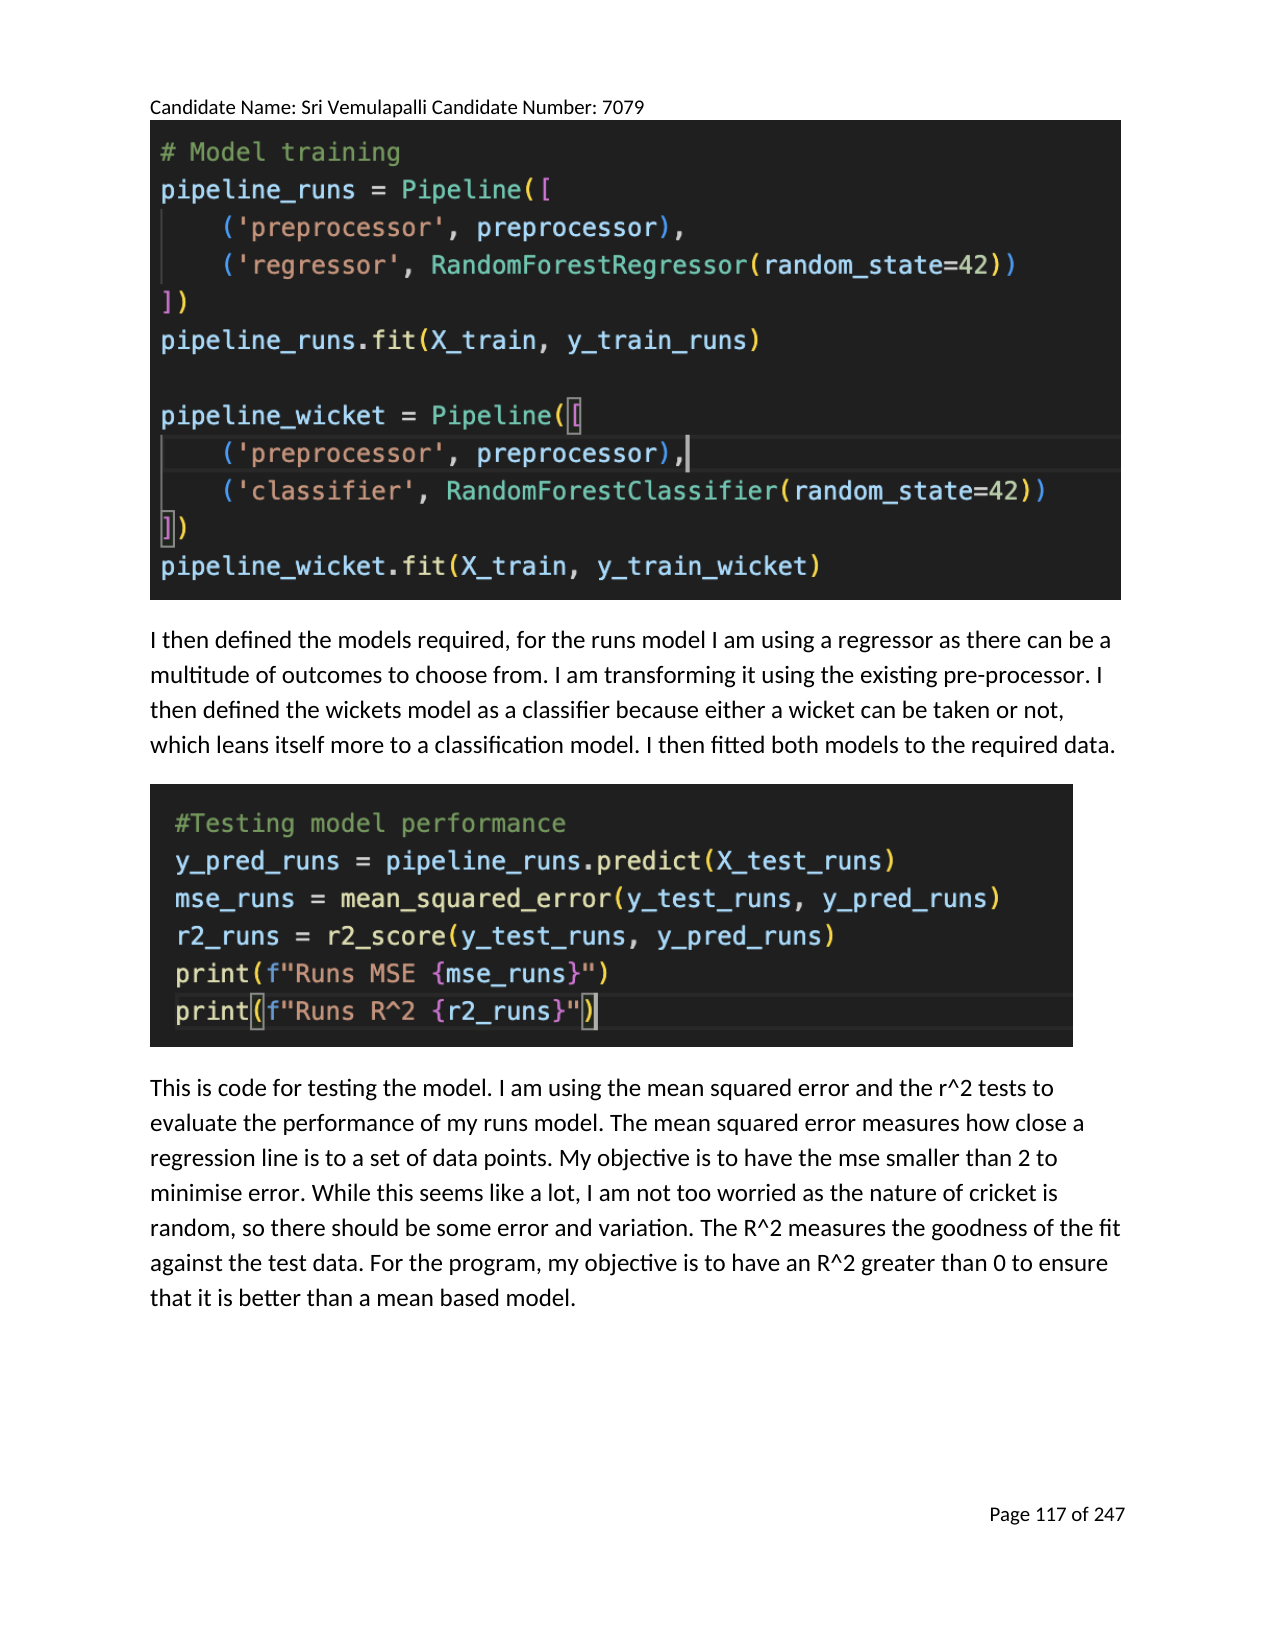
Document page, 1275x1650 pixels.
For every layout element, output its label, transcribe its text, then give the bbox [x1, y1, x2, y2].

picture [150, 784, 1073, 1047]
picture [150, 120, 1121, 600]
text This is code for testing the model. I am using the mean squared error and the r^2 tests to evaluate the performance of my runs model. The mean squared error measures how close a regression line is to a set of data points. My objective is to have the mse smaller than 2 to minimise error. While this seems like a lot, I am not too worried as the nature of cricket is random, so there should be some error and variation. The R^2 measures the goodness of the fit against the test data. For the program, my objective is to have an R^2 greater than 0 to ensure that it is better than a mean based model. [150, 1072, 1125, 1312]
text I then defined the models required, for the runs model I am using a regressor as there can be a multitude of outcomes to choose from. I am transforming it using the existing pre-processor. I then defined the wickets model as a classifier because either a wicket can be taken or not, which leans itself more to a classification model. I then fitted both models to the required data. [150, 624, 1125, 759]
